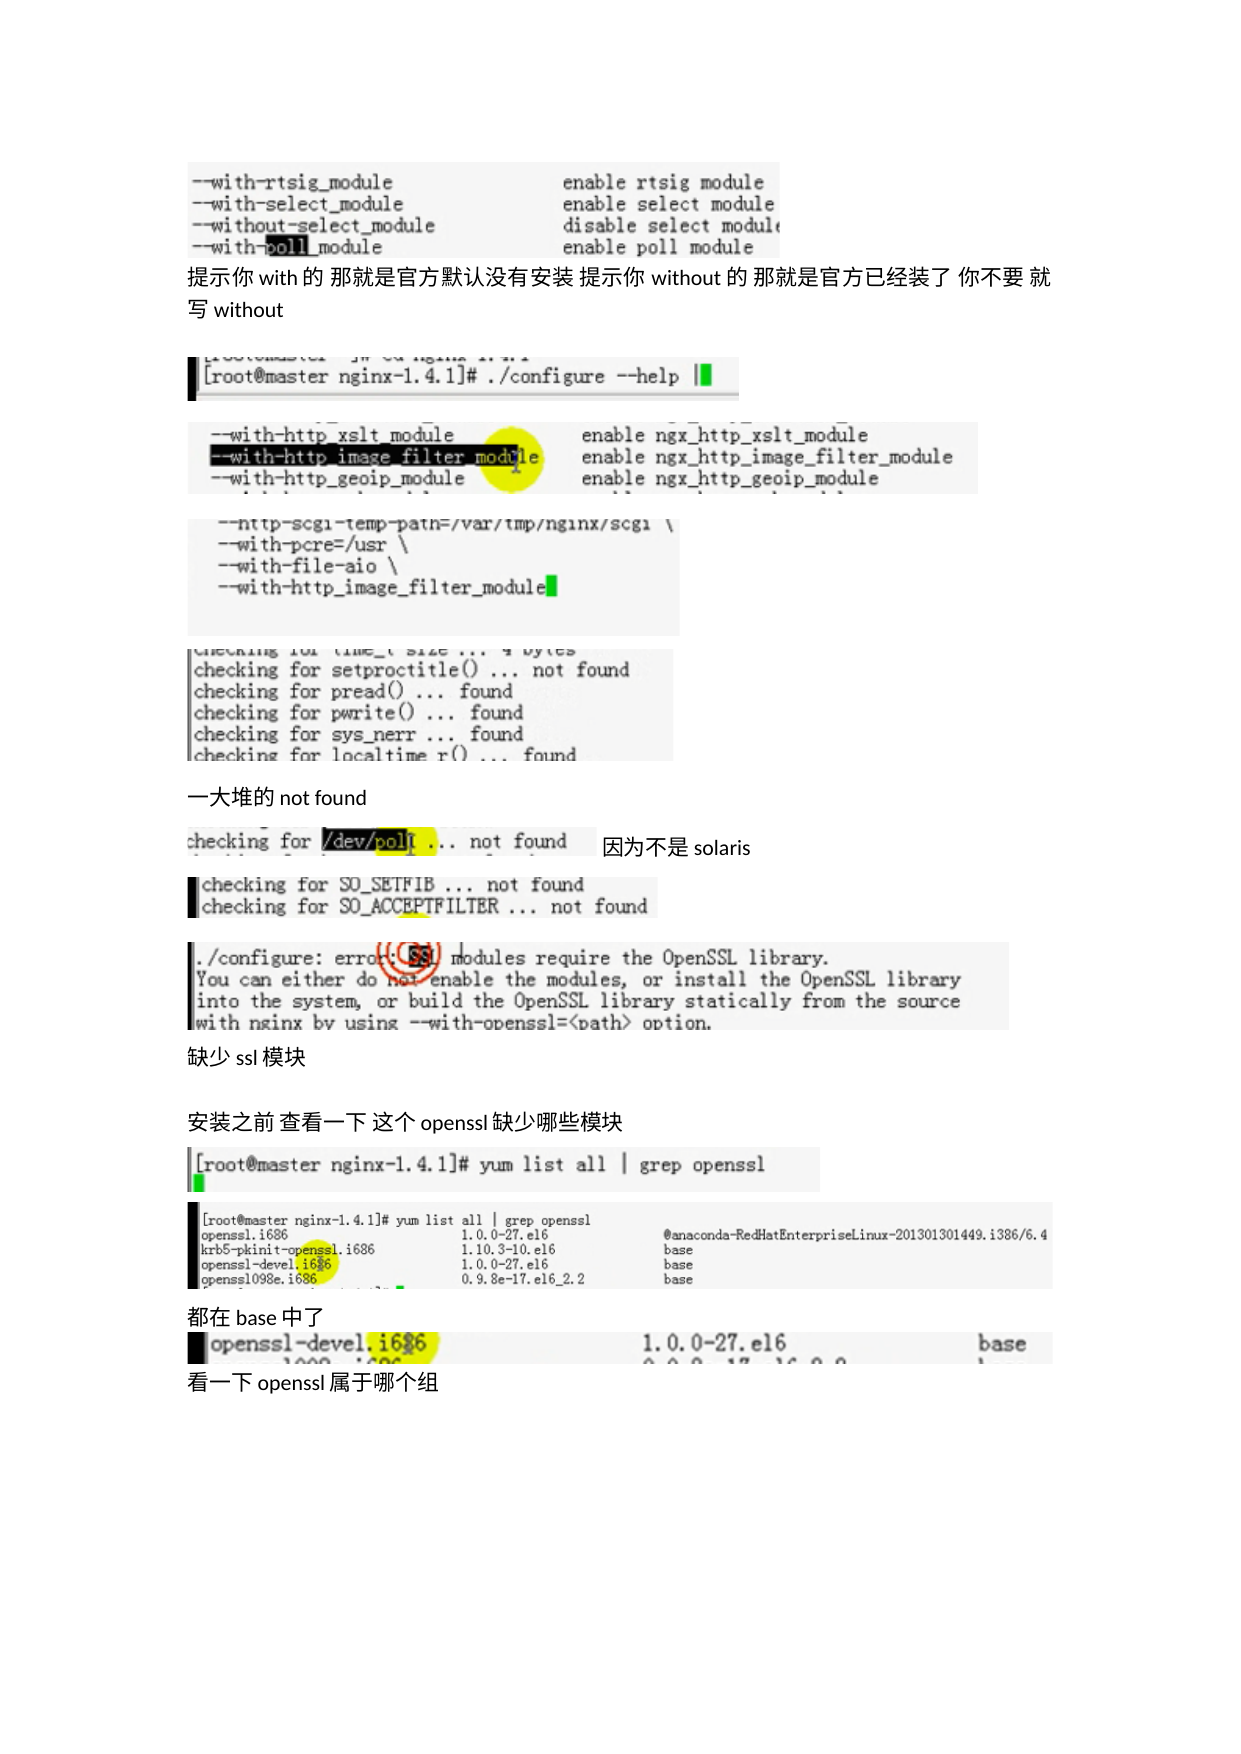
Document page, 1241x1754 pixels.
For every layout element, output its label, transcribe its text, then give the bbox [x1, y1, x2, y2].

picture [187, 877, 658, 918]
text 提示你with的 那就是官方默认没有安装 提示你without的 那就是官方已经装了 你不要 就写without [187, 259, 1053, 324]
picture [187, 1332, 1053, 1364]
picture [187, 942, 1010, 1030]
picture [187, 357, 739, 401]
text 因为不是solaris [187, 812, 1053, 877]
picture [187, 1202, 1053, 1289]
picture [187, 422, 978, 494]
text 安装之前 查看一下 这个openssl缺少哪些模块 [187, 1104, 1053, 1137]
text 一大堆的not found [187, 779, 1053, 812]
text 都在base中了 [187, 1299, 1053, 1332]
text 缺少ssl模块 [187, 1039, 1053, 1072]
picture [187, 162, 780, 258]
text 看一下openssl属于哪个组 [187, 1364, 1053, 1397]
picture [187, 519, 680, 636]
picture [187, 827, 597, 856]
picture [187, 649, 674, 761]
picture [187, 1147, 821, 1192]
